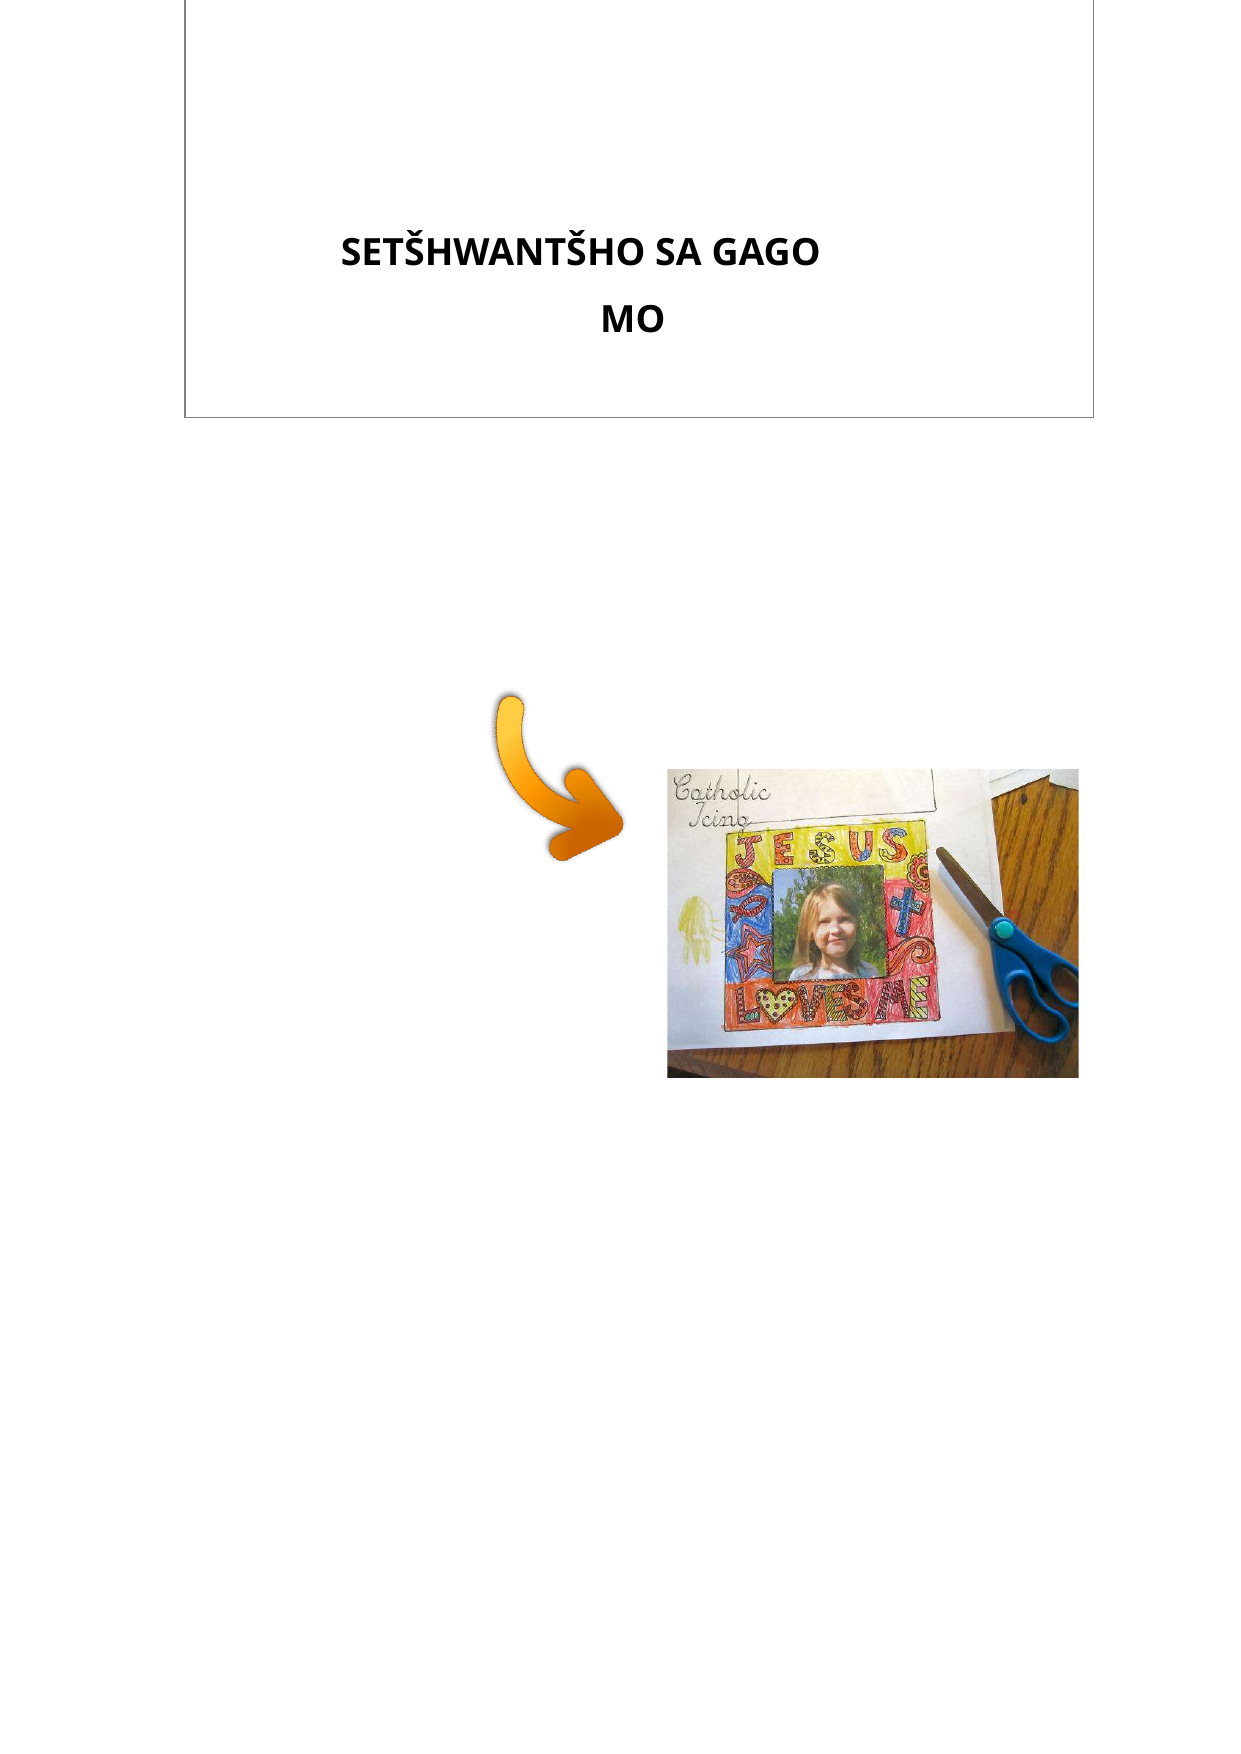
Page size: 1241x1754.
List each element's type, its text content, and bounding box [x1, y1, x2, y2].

text MO [150, 293, 1090, 344]
picture [667, 769, 1079, 1078]
picture [452, 677, 659, 885]
text SETŠHWANTŠHO SA GAGO [150, 225, 1090, 276]
